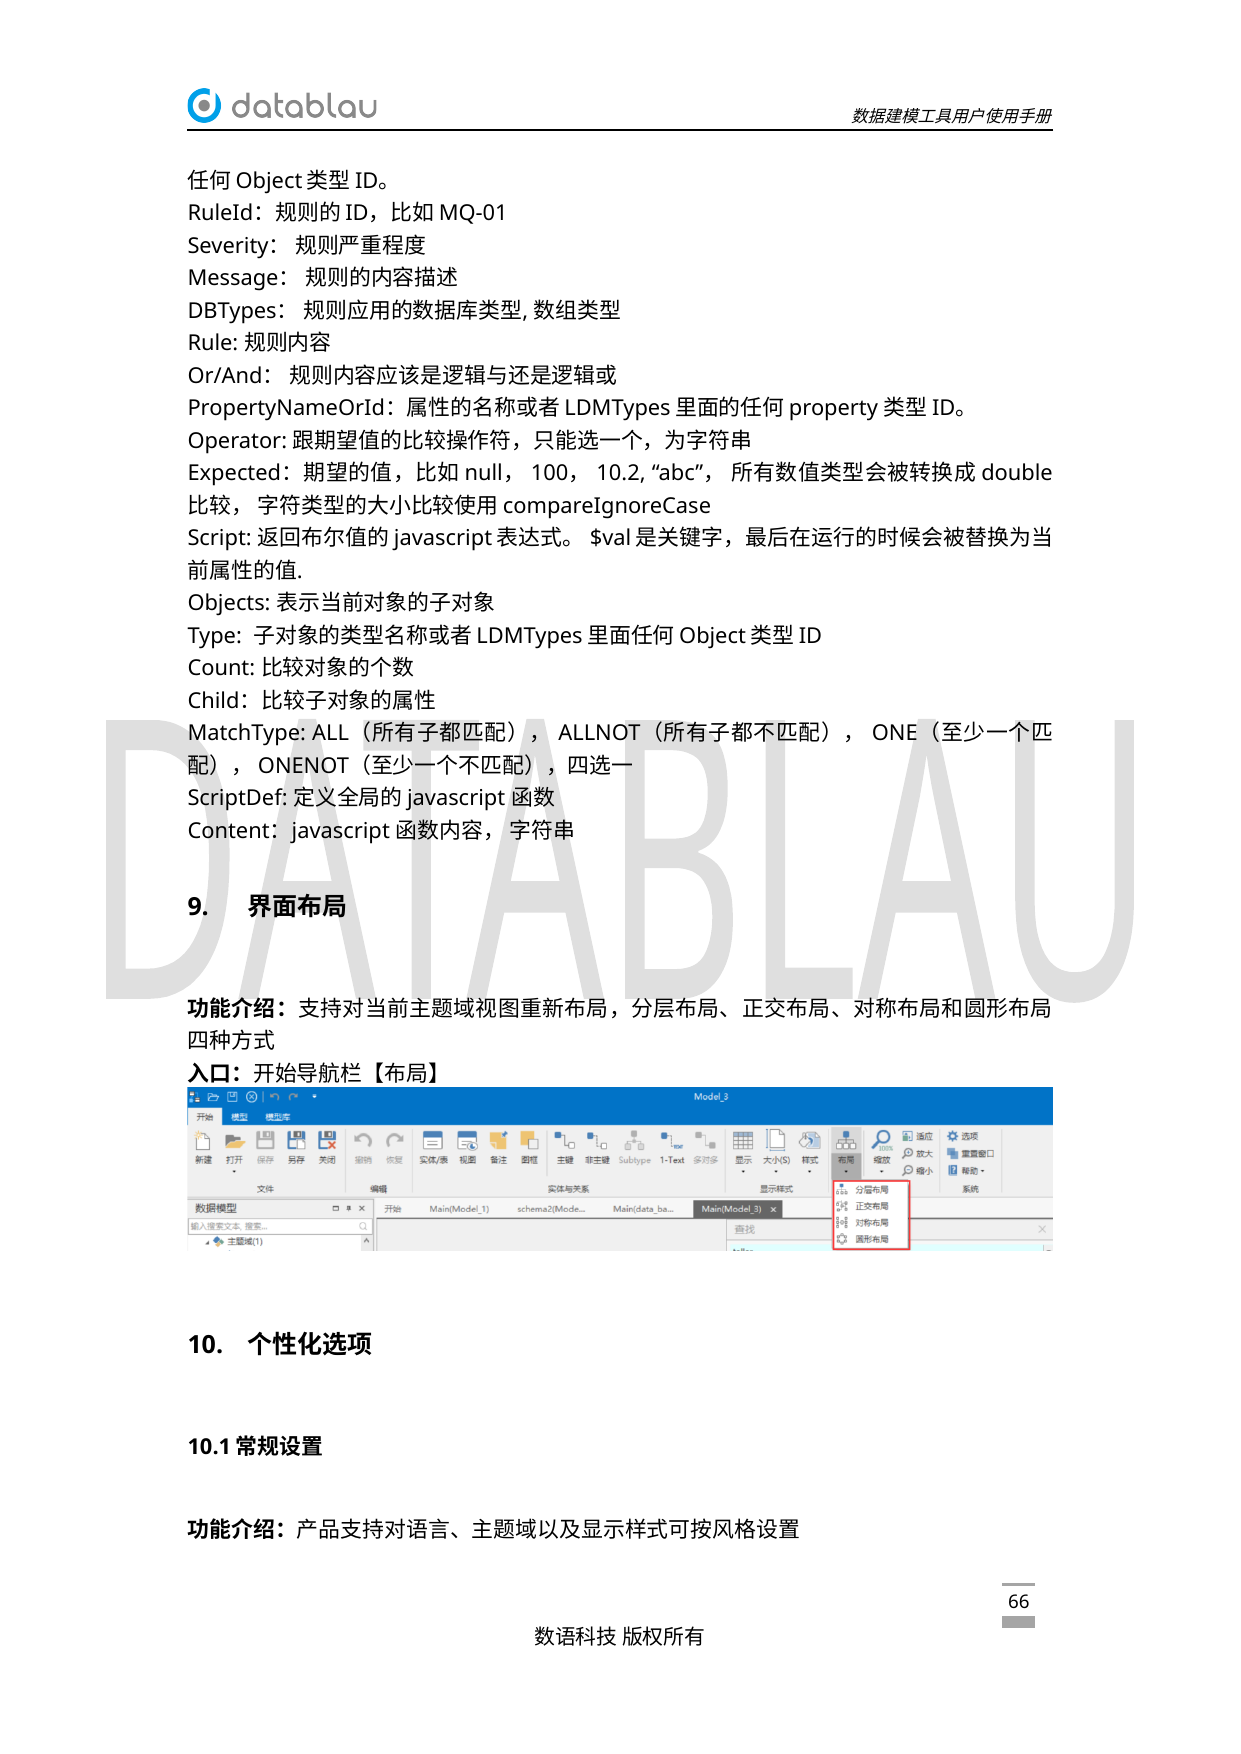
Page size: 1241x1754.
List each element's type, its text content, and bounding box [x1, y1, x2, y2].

picture [187, 112, 197, 123]
subtitle 10.1常规设置 [187, 1428, 1053, 1461]
subtitle 界面布局 [187, 872, 1053, 937]
picture [187, 1087, 1053, 1251]
subtitle 个性化选项 [187, 1310, 1053, 1375]
text 功能介绍：产品支持对语言、主题域以及显示样式可按风格设置 [187, 1511, 1053, 1544]
picture [187, 88, 198, 99]
text 功能介绍：支持对当前主题域视图重新布局，分层布局、正交布局、对称布局和圆形布局四种方式 [187, 990, 1053, 1055]
picture [193, 88, 377, 123]
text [187, 162, 1053, 845]
text 入口：开始导航栏【布局】 [187, 1055, 1053, 1087]
